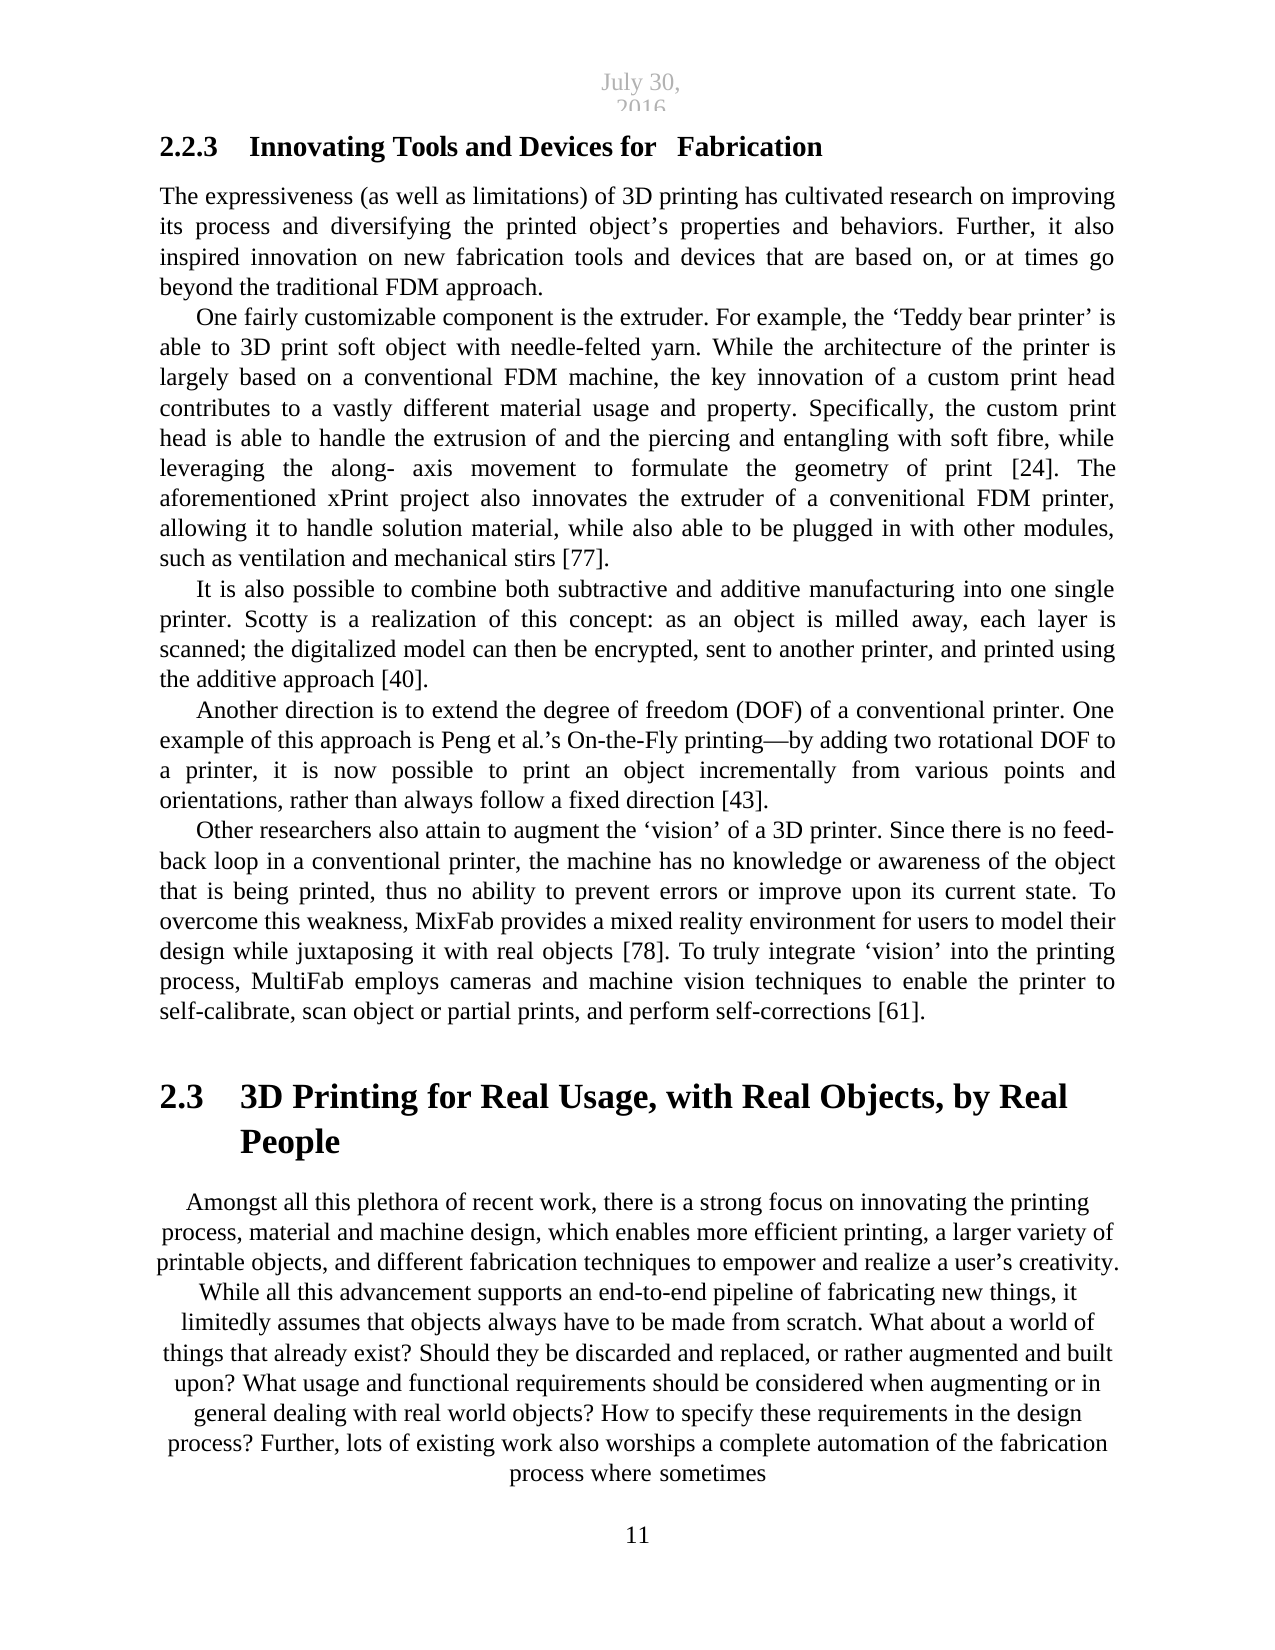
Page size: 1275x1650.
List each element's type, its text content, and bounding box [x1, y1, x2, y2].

subtitle Innovating Tools and Devices for Fabrication [159, 129, 1127, 163]
text Other researchers also attain to augment the ‘vision’ of a 3D printer. Since there is no feed- back loop in a conventional printer, the machine has no knowledge or awareness of the object that is being printed, thus no ability to prevent errors or improve upon its current state. To overcome this weakness, MixFab provides a mixed reality environment for users to model their design while juxtaposing it with real objects [78]. To truly integrate ‘vision’ into the printing process, MultiFab employs cameras and machine vision techniques to enable the printer to self-calibrate, scan object or partial prints, and perform self-corrections [61]. [159, 816, 1116, 1025]
text 11 [540, 1520, 735, 1549]
text Amongst all this plethora of recent work, there is a strong focus on innovating the printing process, material and machine design, which enables more efficient printing, a larger variety of printable objects, and different fabrication techniques to empower and realize a user’s creativity. While all this advancement supports an end-to-end pipeline of fabricating new things, it limitedly assumes that objects always have to be made from scratch. What about a world of things that already exist? Should they be discarded and replaced, or rather augmented and built upon? What usage and functional requirements should be considered when augmenting or in general dealing with real world objects? How to specify these requirements in the design process? Further, lots of existing work also worships a complete automation of the fabrication process where sometimes [152, 1187, 1123, 1487]
text It is also possible to combine both subtractive and additive manufacturing into one single printer. Scotty is a realization of this concept: as an object is milled away, each layer is scanned; the digitalized model can then be encrypted, sent to another printer, and printed using the additive approach [40]. [159, 574, 1116, 693]
text The expressiveness (as well as limitations) of 3D printing has cultivated research on improving its process and diversifying the printed object’s properties and behaviors. Further, it also inspired innovation on new fabrication tools and devices that are based on, or at times go beyond the traditional FDM approach. [159, 181, 1116, 300]
text One fairly customizable component is the extruder. For example, the ‘Teddy bear printer’ is able to 3D print soft object with needle-felted yarn. While the architecture of the printer is largely based on a conventional FDM machine, the key innovation of a custom print head contributes to a vastly different material usage and property. Specifically, the custom print head is able to handle the extrusion of and the piercing and entangling with soft fibre, while leveraging the along- axis movement to formulate the geometry of print [24]. The aforementioned xPrint project also innovates the extruder of a convenitional FDM printer, allowing it to handle solution material, while also able to be plugged in with other modules, such as ventilation and mechanical stirs [77]. [159, 302, 1116, 572]
text Another direction is to extend the degree of freedom (DOF) of a conventional printer. One example of this approach is Peng et al.’s On-the-Fly printing—by adding two rotational DOF to a printer, it is now possible to print an object incrementally from various points and orientations, rather than always follow a fixed direction [43]. [159, 695, 1116, 814]
subtitle 3D Printing for Real Usage, with Real Objects, by Real People [159, 1075, 1116, 1161]
